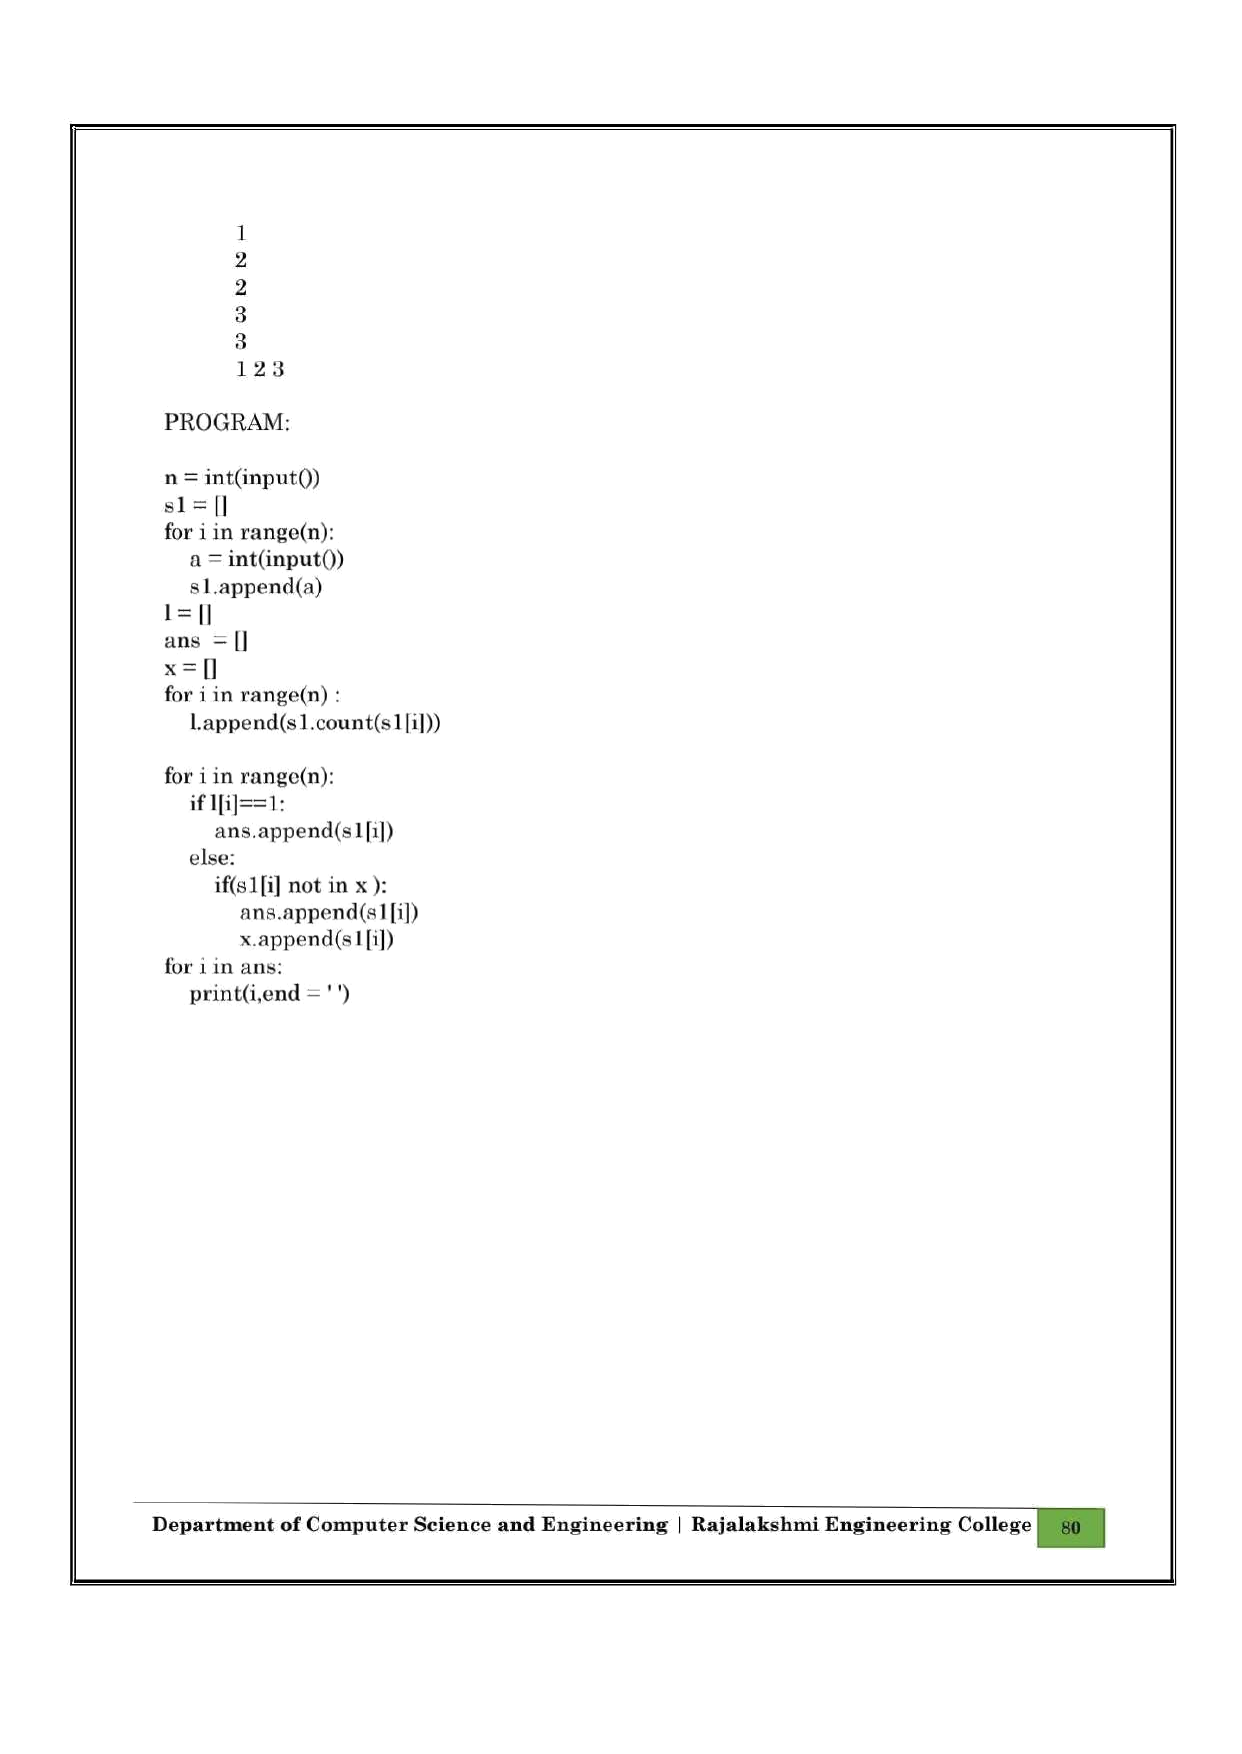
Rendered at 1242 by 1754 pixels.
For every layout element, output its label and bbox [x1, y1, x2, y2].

picture [64, 118, 1177, 1586]
